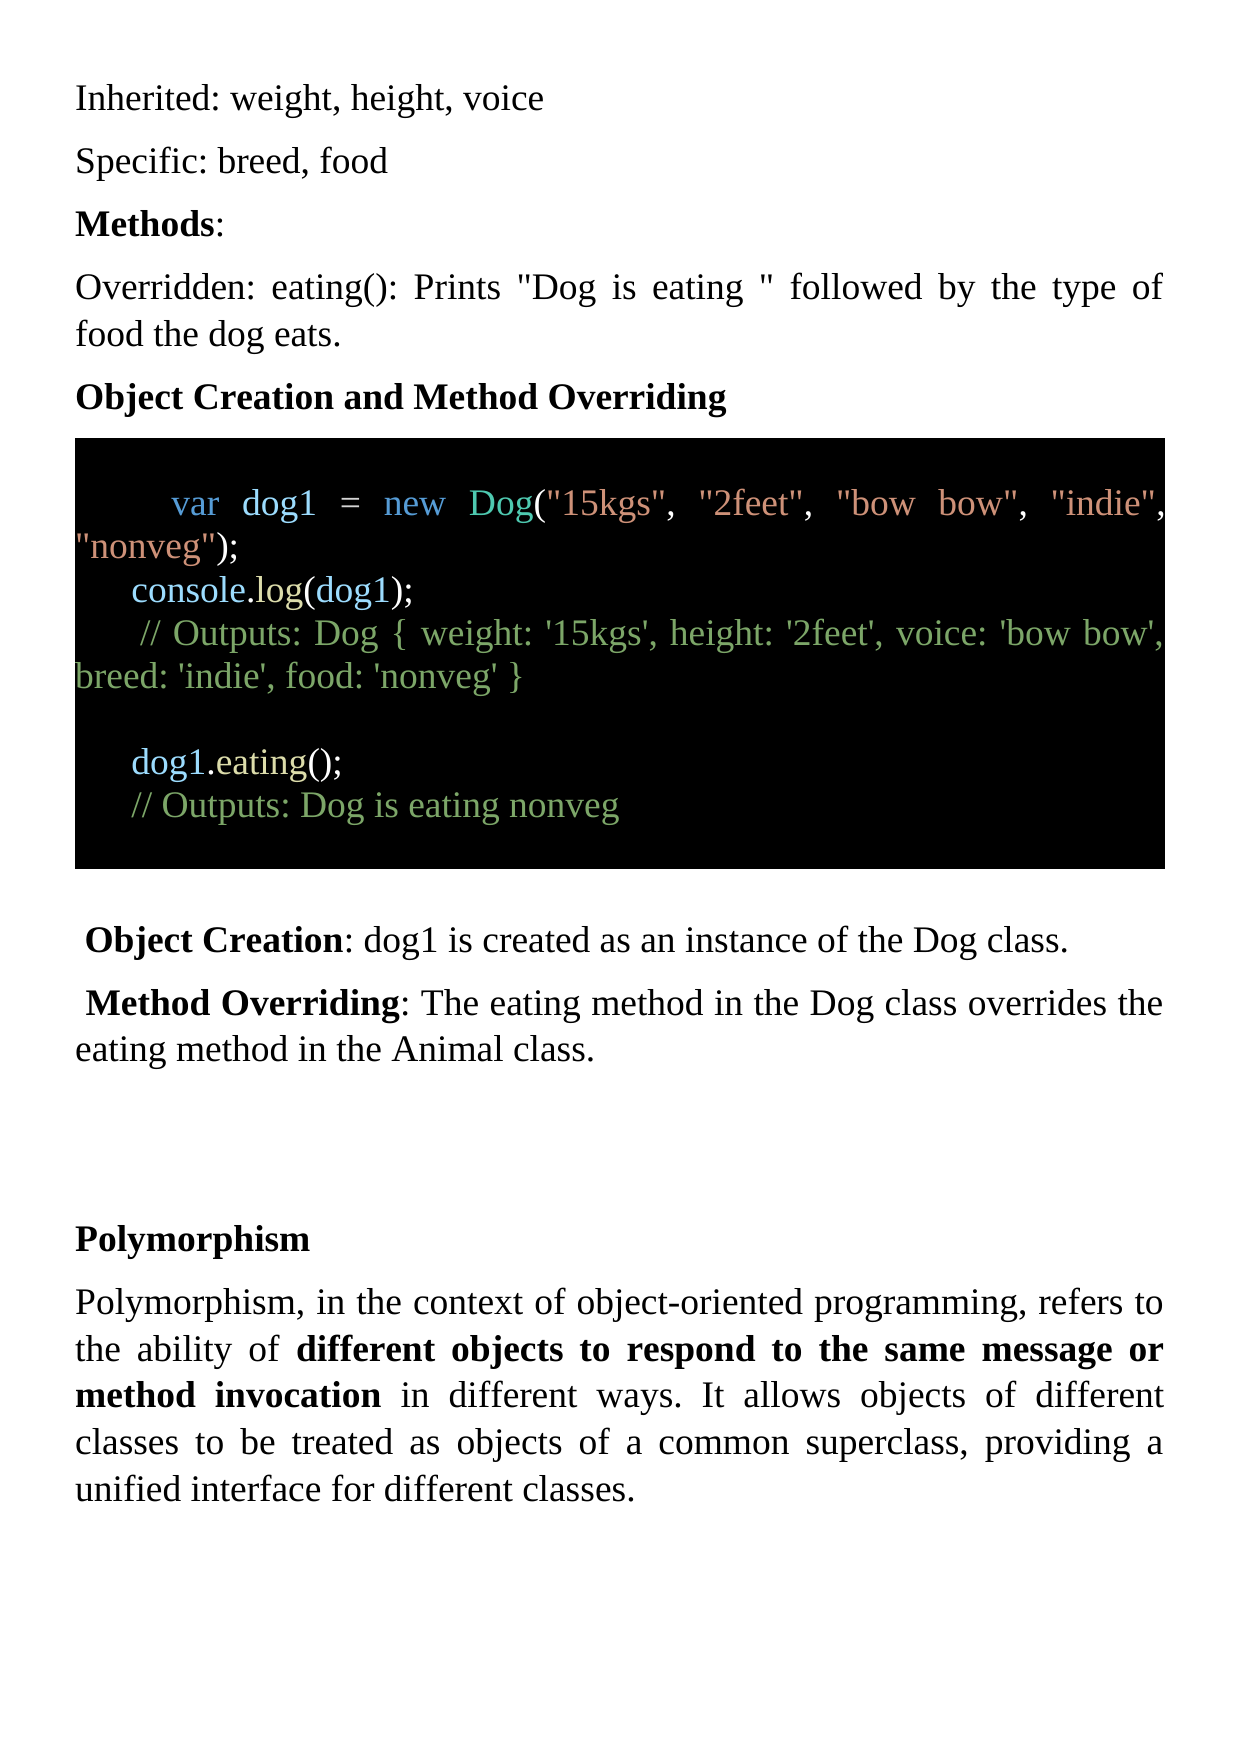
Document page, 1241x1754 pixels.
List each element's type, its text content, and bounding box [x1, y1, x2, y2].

text // Outputs: Dog { weight: '15kgs', height: '2feet', voice: 'bow bow', breed: 'indie', food: 'nonveg' } [75, 610, 1165, 696]
text console.log(dog1); [75, 567, 1165, 610]
text Polymorphism, in the context of object-oriented programming, refers to the ability of different objects to respond to the same message or method invocation in different ways. It allows objects of different classes to be treated as objects of a common superclass, providing a unified interface for different classes. [75, 1280, 1165, 1509]
text // Outputs: Dog is eating nonveg [75, 783, 1165, 826]
list Specific: breed, food [75, 138, 1165, 181]
text Method Overriding: The eating method in the Dog class overrides the eating method in the Animal class. [75, 980, 1165, 1070]
list Overridden: eating(): Prints "Dog is eating " followed by the type of food the dog eats. [75, 265, 1165, 354]
text Object Creation and Method Overriding [75, 374, 1165, 418]
text dog1.eating(); [75, 739, 1165, 783]
text Polymorphism [75, 1217, 1165, 1260]
text Object Creation: dog1 is created as an instance of the Dog class. [75, 917, 1165, 960]
text Methods: [75, 201, 1165, 244]
list Inherited: weight, height, voice [75, 75, 1165, 118]
text var dog1 = new Dog("15kgs", "2feet", "bow bow", "indie", "nonveg"); [75, 481, 1165, 567]
